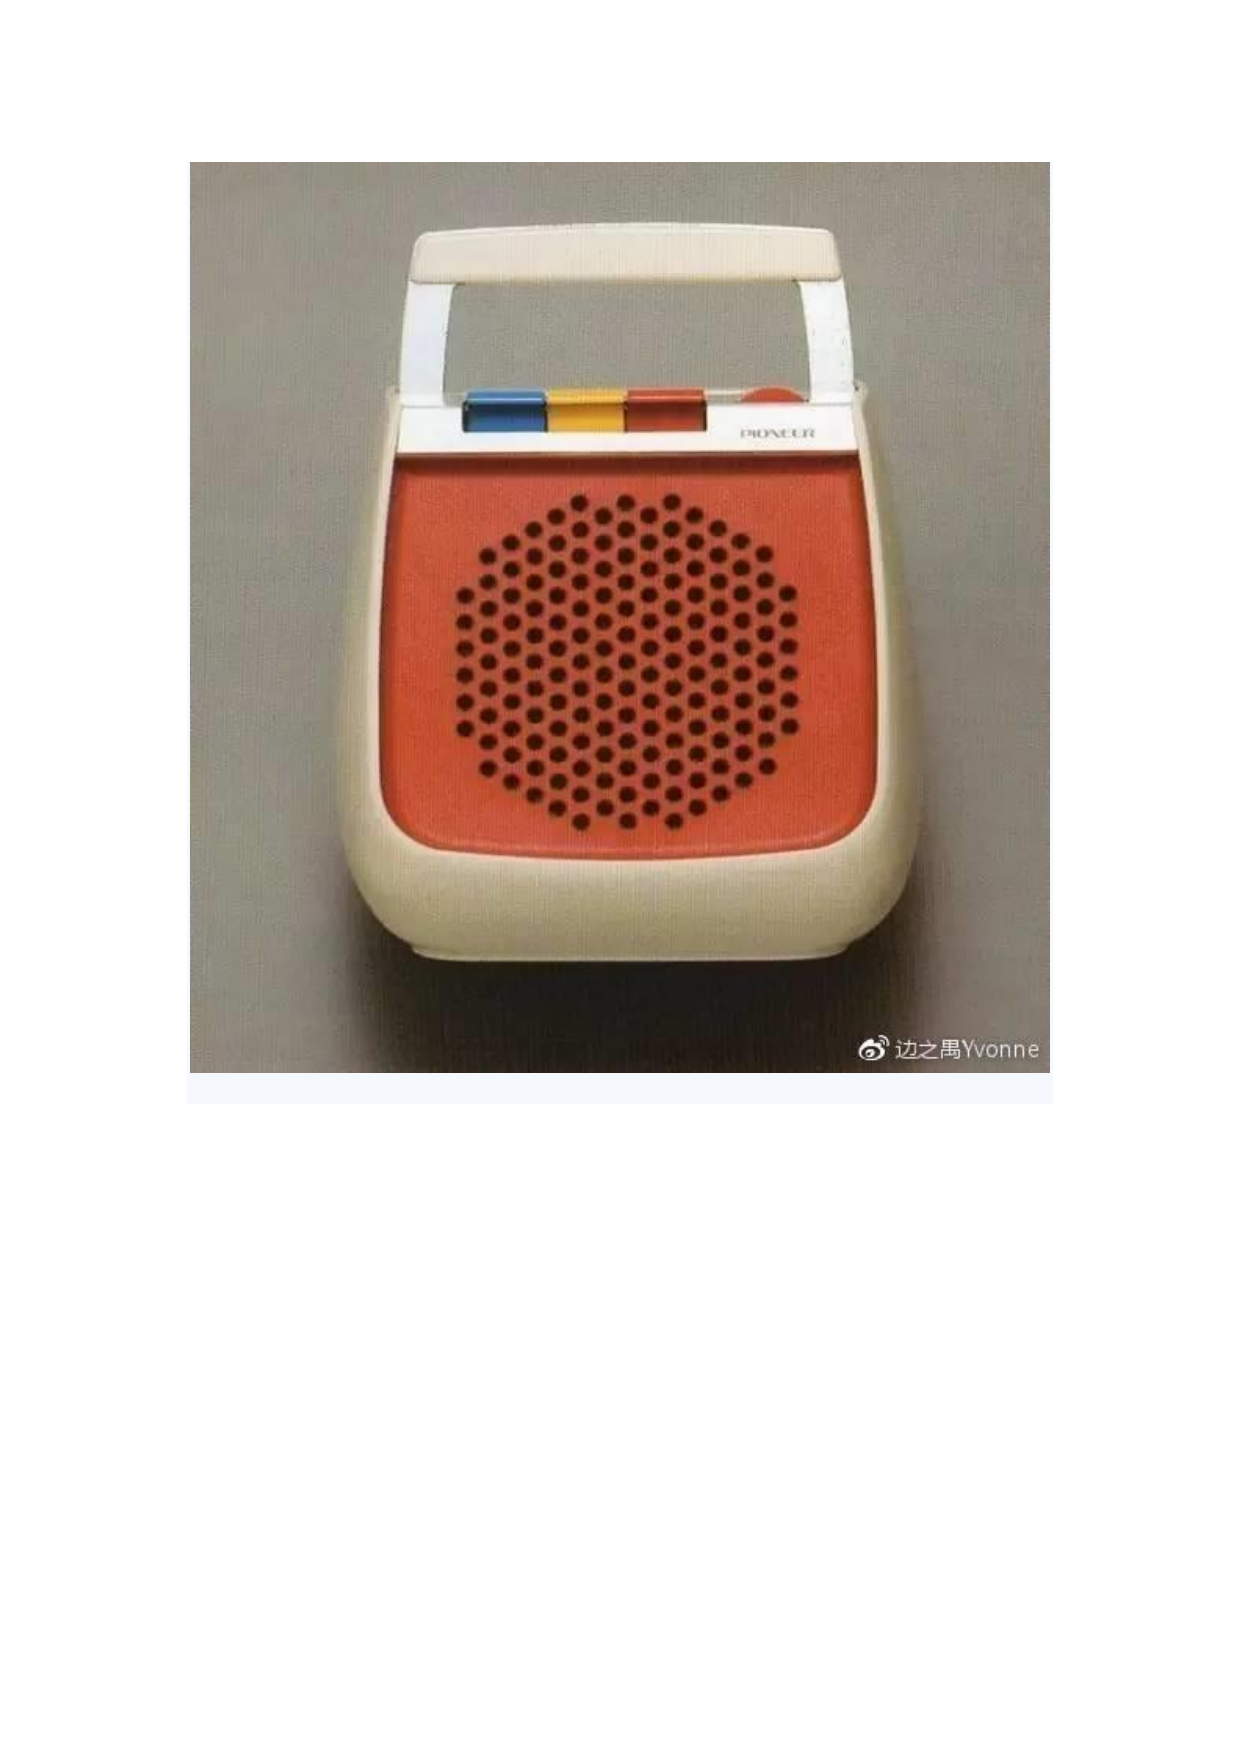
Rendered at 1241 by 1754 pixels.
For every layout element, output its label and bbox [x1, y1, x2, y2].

picture [190, 162, 1050, 1073]
